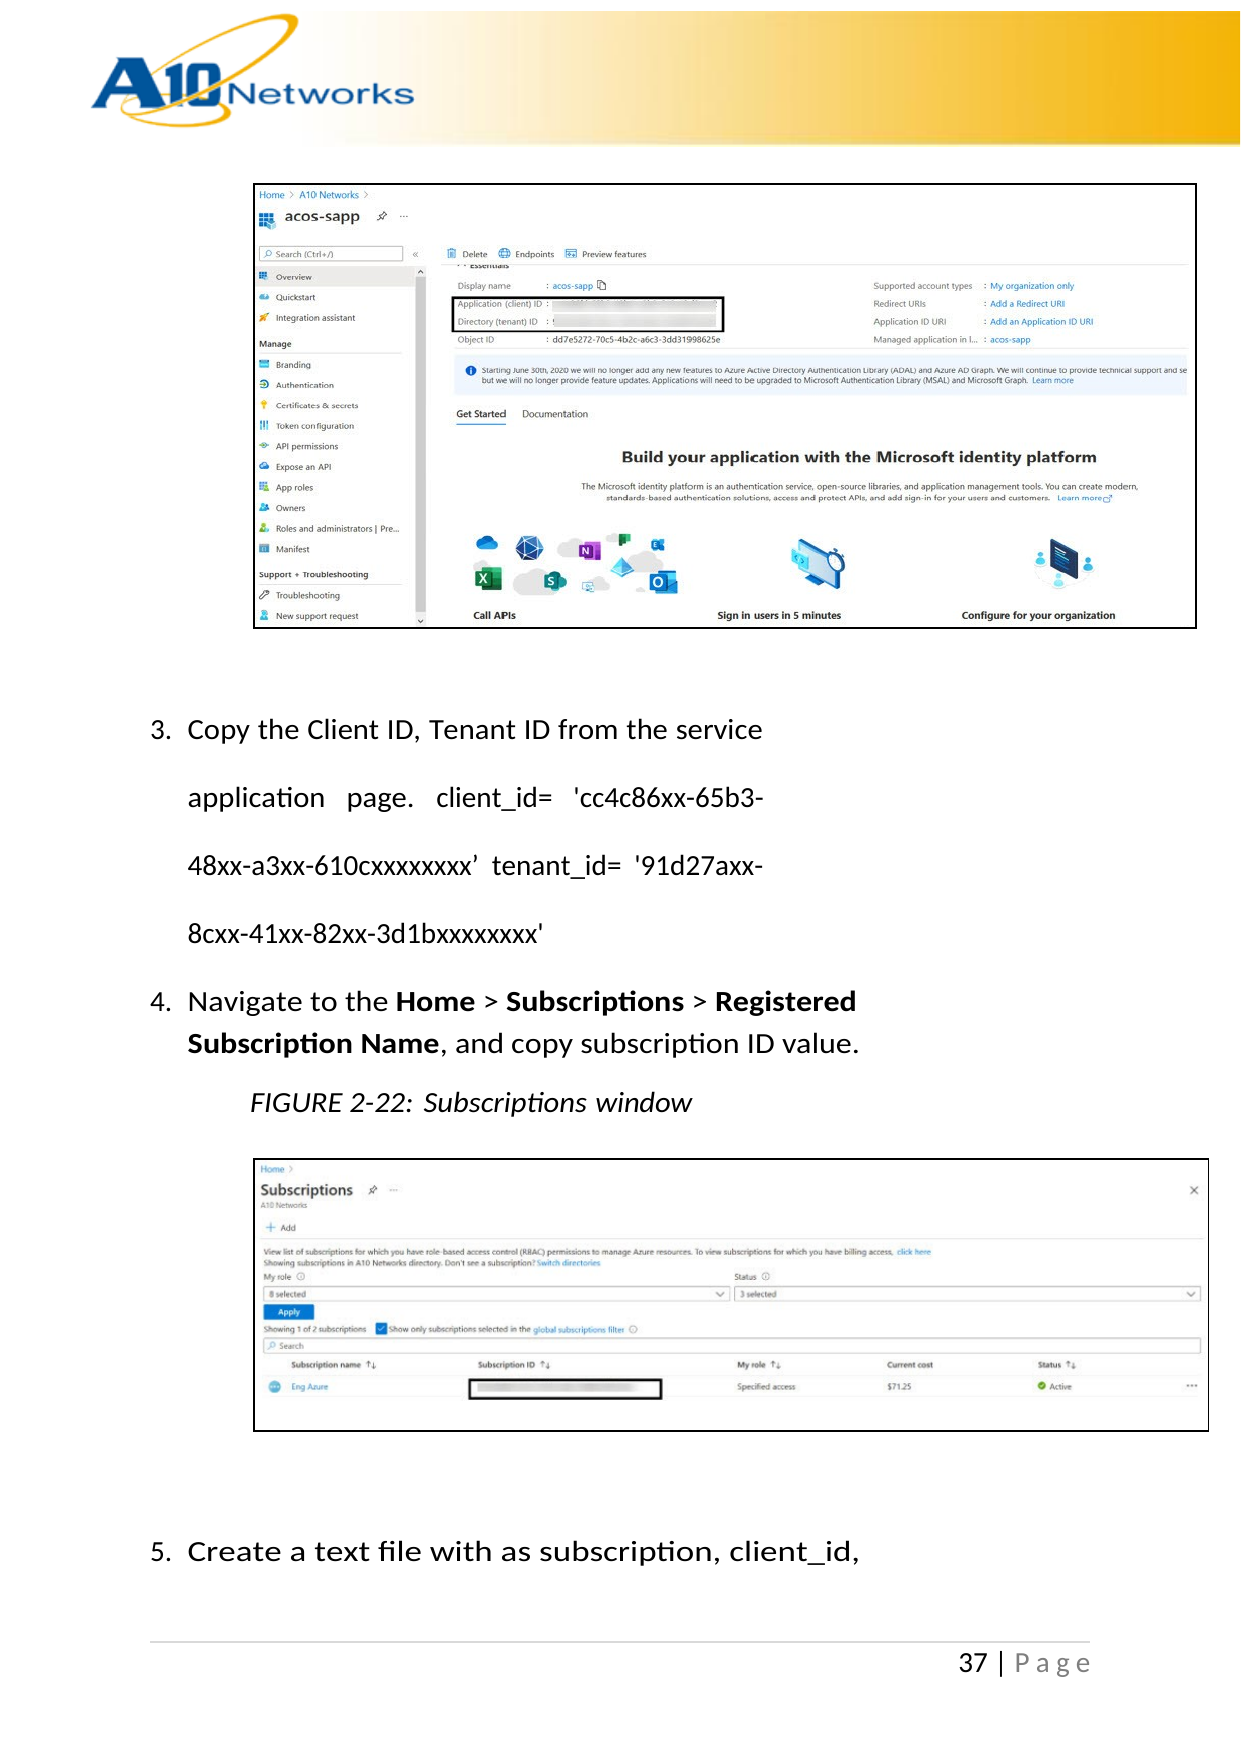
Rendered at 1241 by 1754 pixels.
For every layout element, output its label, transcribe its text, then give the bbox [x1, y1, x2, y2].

list Copy the Client ID, Tenant ID from the service application page. client_id= 'cc4c86xx-65b3-48xx-a3xx-610cxxxxxxxx’ tenant_id= '91d27axx-8cxx-41xx-82xx-3d1bxxxxxxxx' [150, 711, 764, 951]
picture [0, 11, 1241, 147]
picture [255, 1160, 1206, 1401]
list Create a text file with as subscription, client_id, client_secret and tenant_id as shown below: [150, 1533, 1018, 1569]
picture [255, 185, 1189, 627]
text FIGURE 2-22: Subscriptions window [250, 1084, 1090, 1119]
list Navigate to the Home > Subscriptions > Registered Subscription Name, and copy subscription ID value. [150, 983, 981, 1061]
